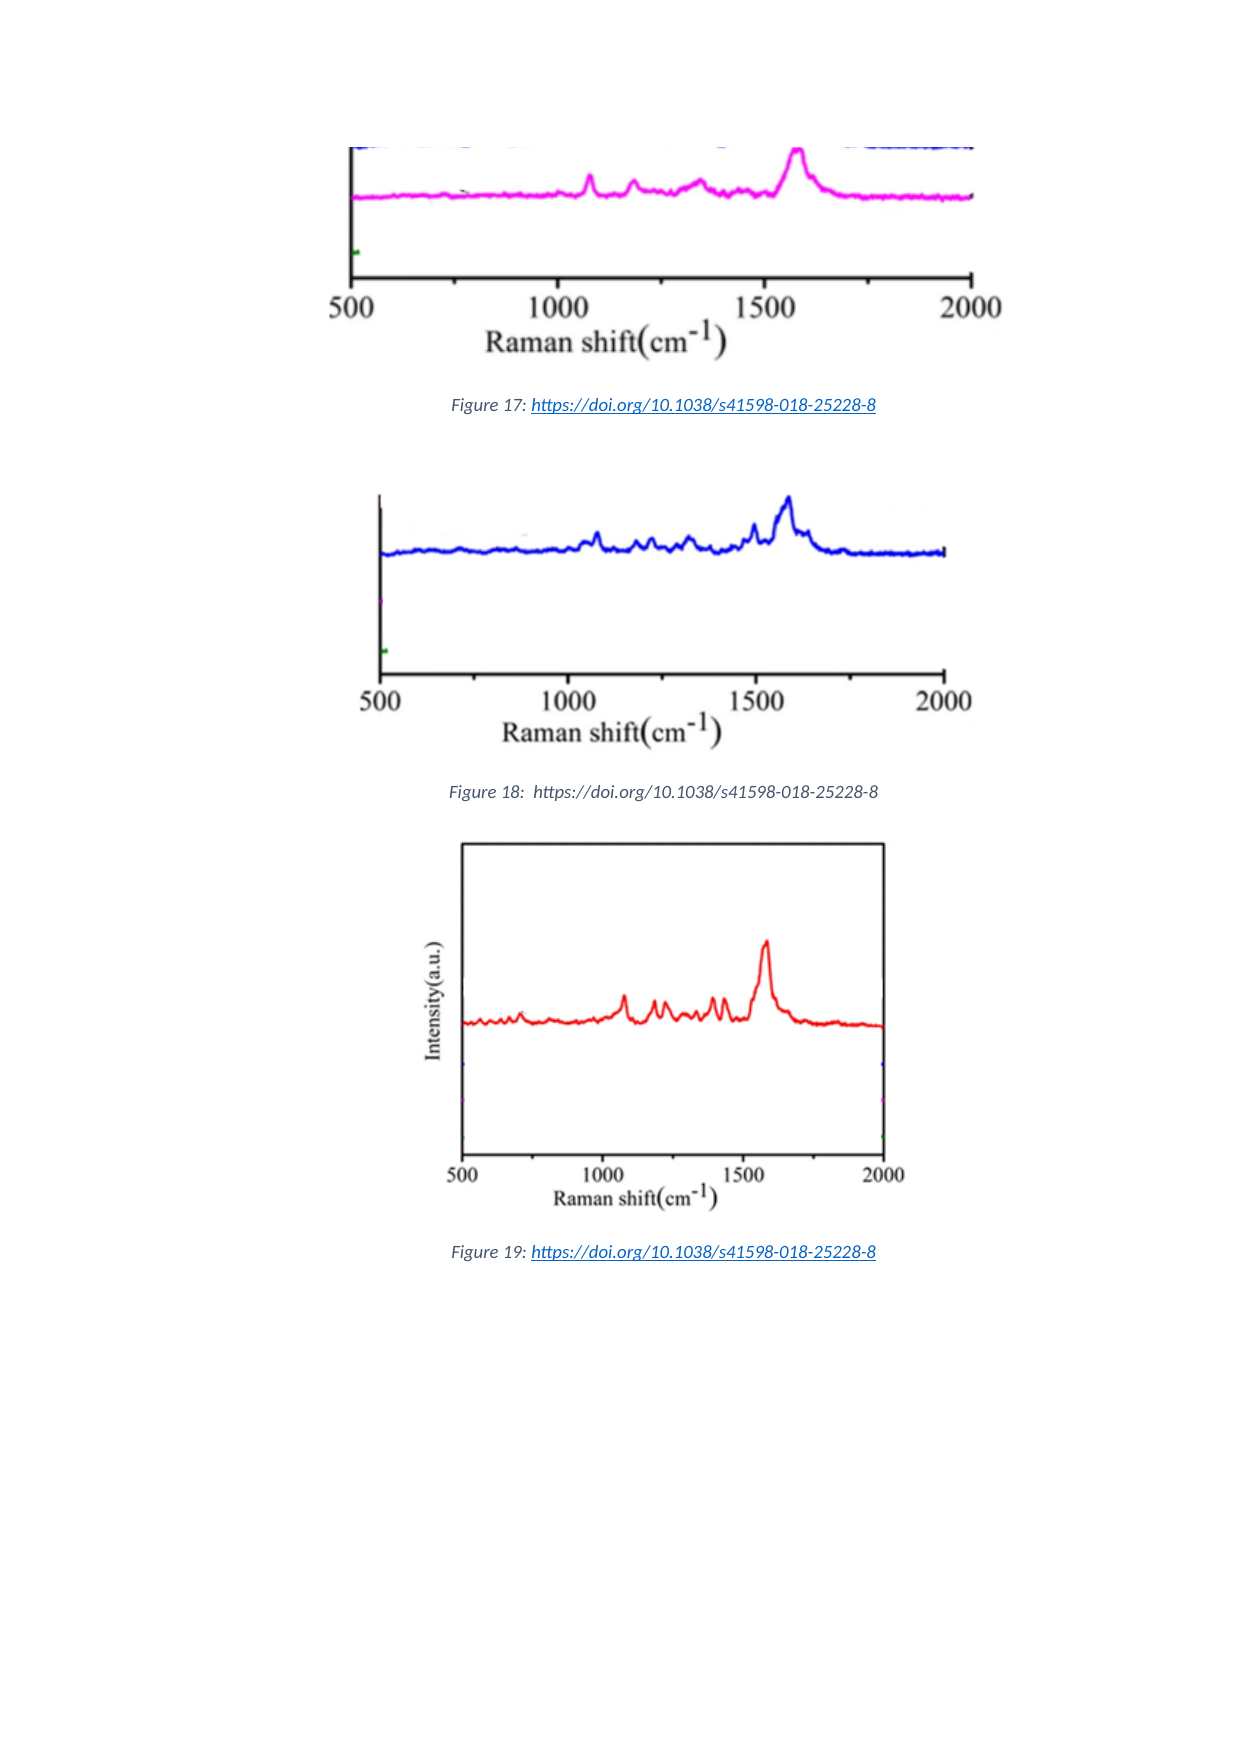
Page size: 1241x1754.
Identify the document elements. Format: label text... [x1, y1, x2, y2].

picture [408, 824, 921, 1222]
text Figure 18: https://doi.org/10.1038/s41598-018-25228-8 [207, 781, 1122, 803]
text Figure 19: https://doi.org/10.1038/s41598-018-25228-8 [207, 1240, 1122, 1263]
picture [300, 147, 1029, 375]
picture [333, 437, 996, 762]
text Figure 17: https://doi.org/10.1038/s41598-018-25228-8 [207, 394, 1122, 417]
